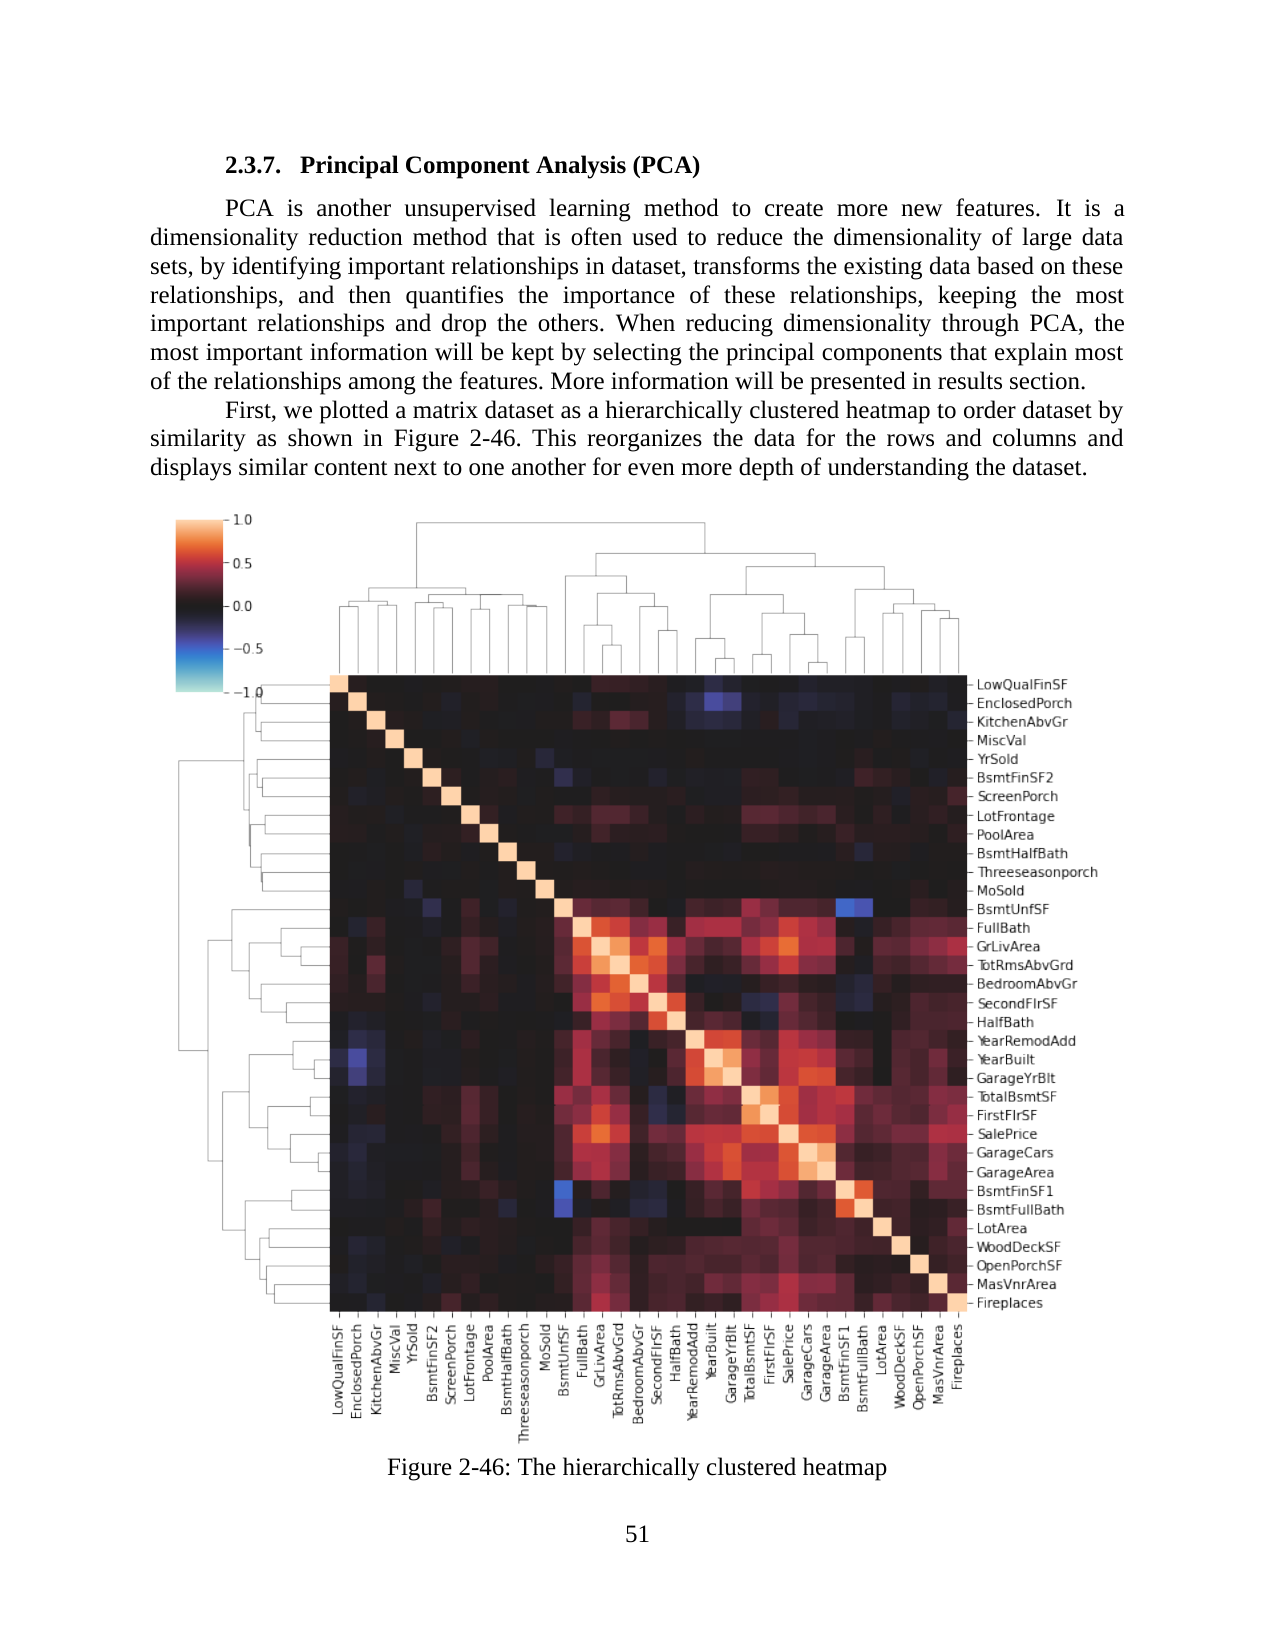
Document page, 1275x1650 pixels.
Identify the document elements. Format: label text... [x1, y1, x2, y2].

picture [161, 506, 1107, 1453]
text PCA is another unsupervised learning method to create more new features. It is a dimensionality reduction method that is often used to reduce the dimensionality of large data sets, by identifying important relationships in dataset, transforms the existing data based on these relationships, and then quantifies the importance of these relationships, keeping the most important relationships and drop the others. When reducing dimensionality through PCA, the most important information will be kept by selecting the principal components that explain most of the relationships among the features. More information will be presented in results section. [150, 193, 1125, 395]
table_header [150, 481, 1124, 1452]
subtitle Principal Component Analysis (PCA) [225, 150, 1125, 179]
